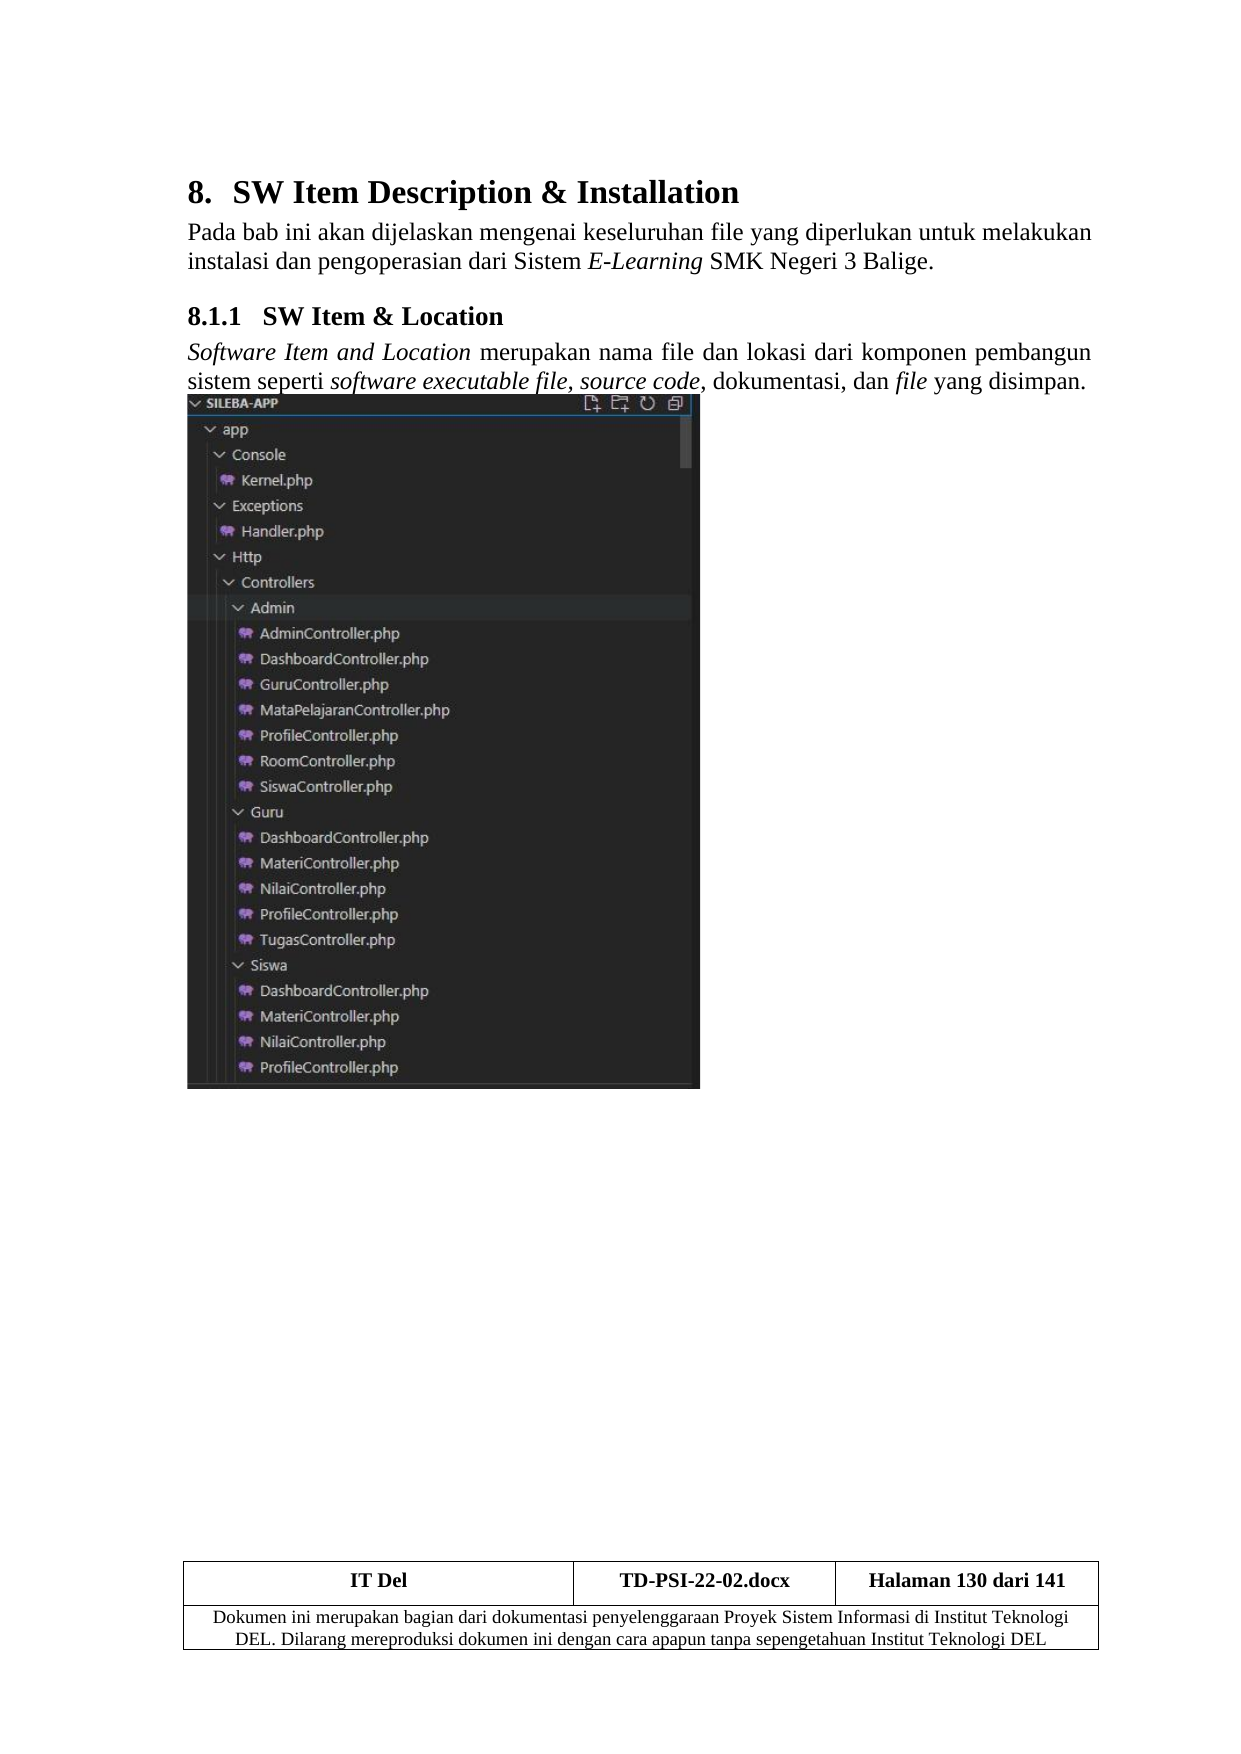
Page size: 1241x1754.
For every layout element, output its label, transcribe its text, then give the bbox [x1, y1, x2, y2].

text Pada bab ini akan dijelaskan mengenai keseluruhan file yang diperlukan untuk melakukan instalasi dan pengoperasian dari Sistem E-Learning SMK Negeri 3 Balige. [187, 217, 1092, 275]
picture [187, 394, 701, 1089]
subtitle SW Item Description & Installation [187, 173, 1092, 211]
subtitle SW Item & Location [187, 300, 1092, 331]
text Software Item and Location merupakan nama file dan lokasi dari komponen pembangun sistem seperti software executable file, source code, dokumentasi, dan file yang disimpan. [187, 337, 1092, 395]
